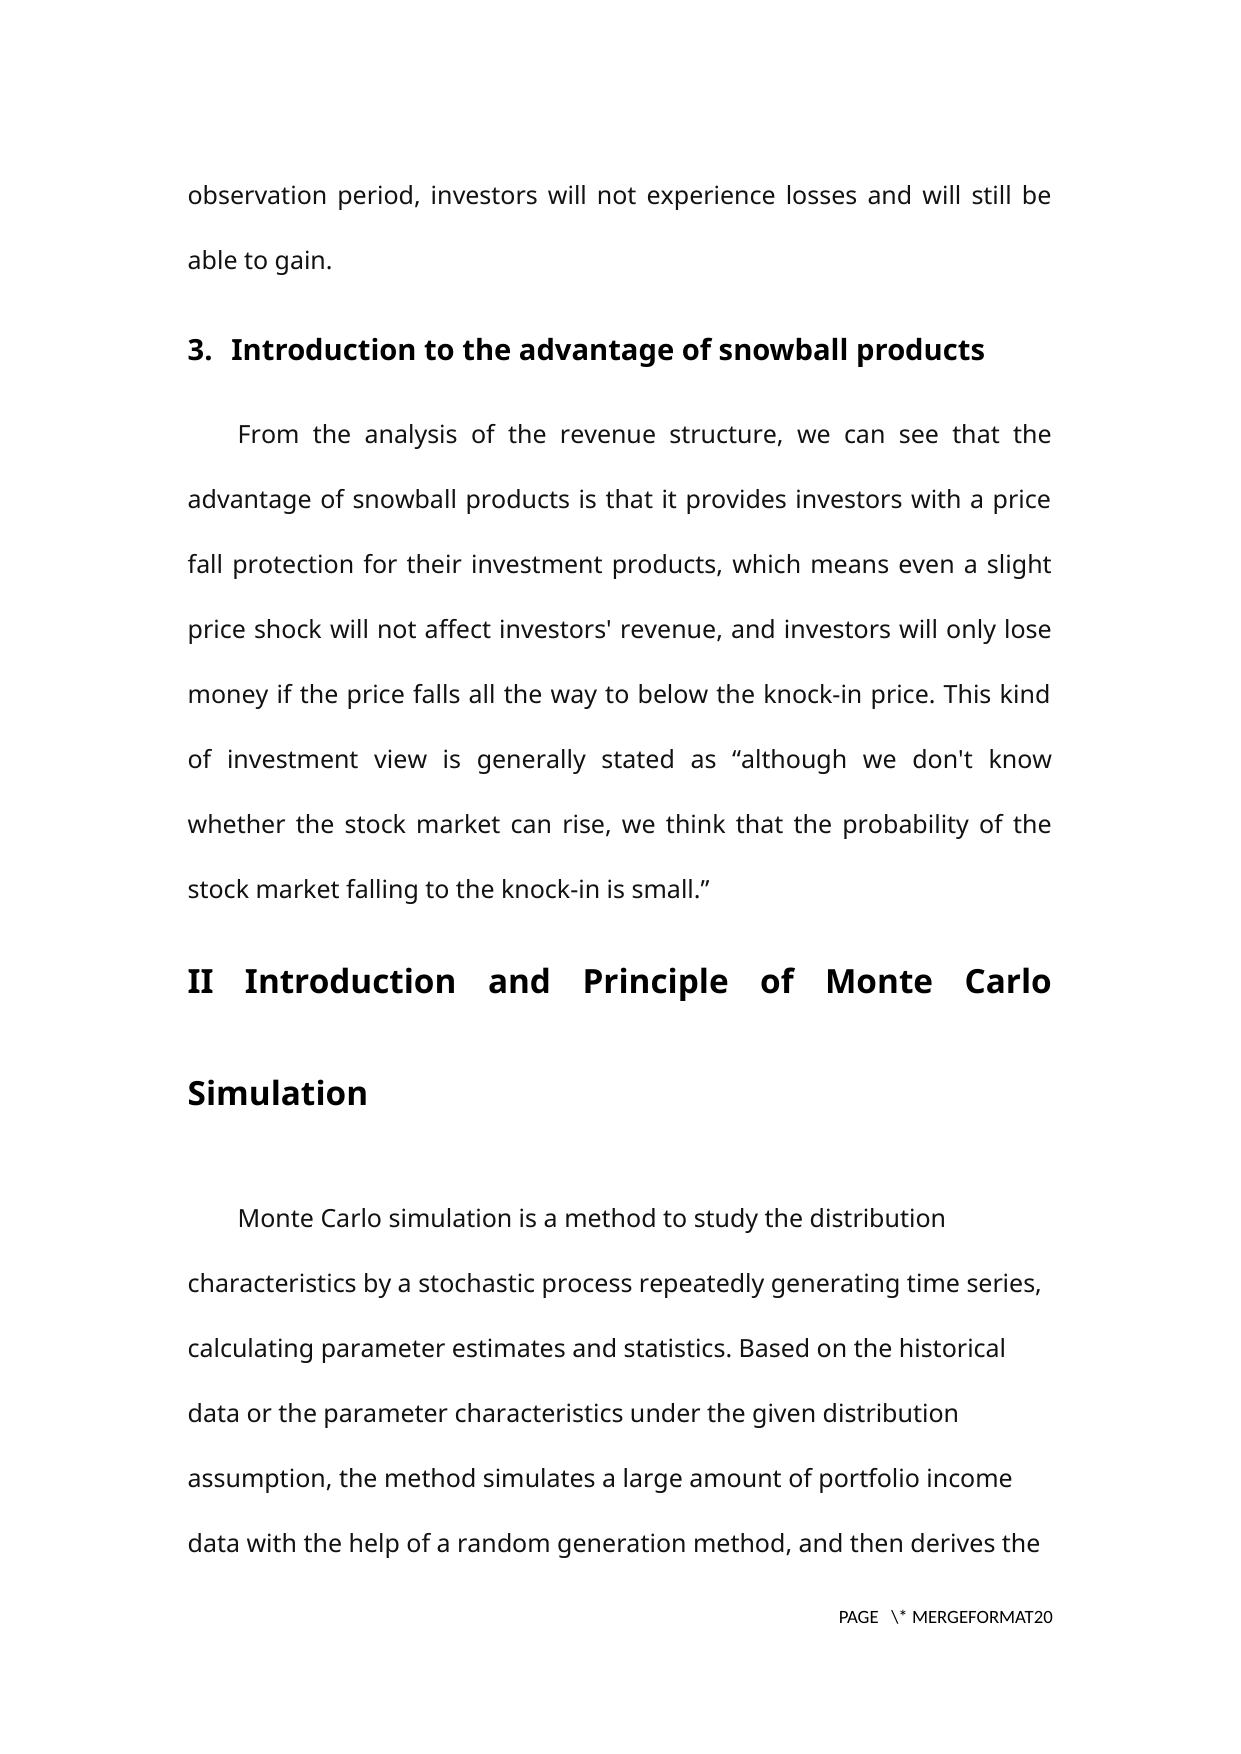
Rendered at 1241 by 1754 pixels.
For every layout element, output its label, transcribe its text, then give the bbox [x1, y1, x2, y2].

text From the analysis of the revenue structure, we can see that the advantage of snowball products is that it provides investors with a price fall protection for their investment products, which means even a slight price shock will not affect investors' revenue, and investors will only lose money if the price falls all the way to below the knock-in price. This kind of investment view is generally stated as “although we don't know whether the stock market can rise, we think that the probability of the stock market falling to the knock-in is small.” [187, 401, 1053, 560]
text From the analysis of the revenue structure, we can see that the advantage of snowball products is that it provides investors with a price fall protection for their investment products, which means even a slight price shock will not affect investors' revenue, and investors will only lose money if the price falls all the way to below the knock-in price. This kind of investment view is generally stated as “although we don't know whether the stock market can rise, we think that the probability of the stock market falling to the knock-in is small.” [187, 561, 1053, 921]
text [187, 1185, 1053, 1575]
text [187, 162, 1053, 292]
subtitle II Introduction and Principle of Monte Carlo Simulation [187, 948, 1053, 1125]
subtitle Introduction to the advantage of snowball products [187, 317, 1053, 382]
